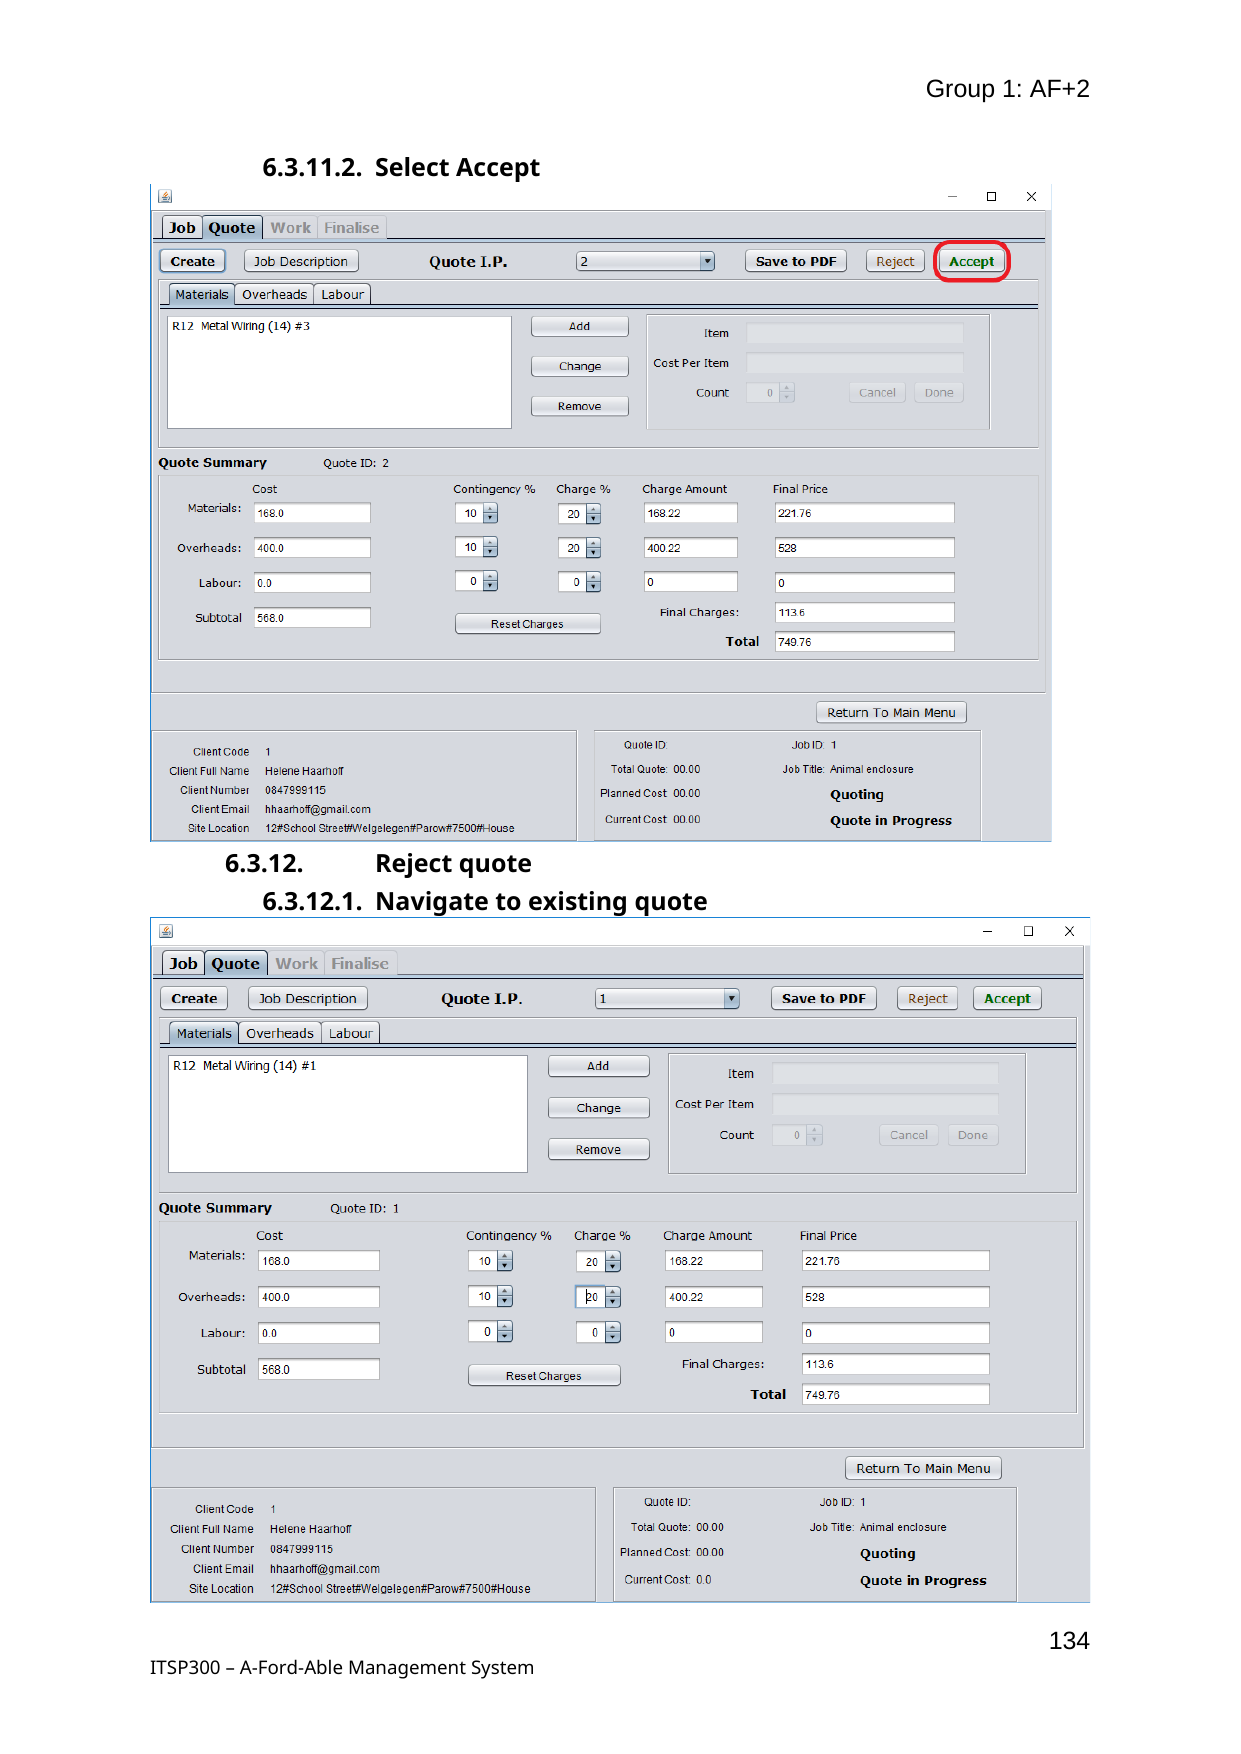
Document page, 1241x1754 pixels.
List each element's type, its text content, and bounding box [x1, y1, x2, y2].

picture [150, 917, 1091, 1603]
text Select Accept [262, 150, 1090, 184]
text Reject quote [225, 845, 1090, 879]
picture [150, 184, 1052, 842]
text Navigate to existing quote [262, 883, 1090, 917]
